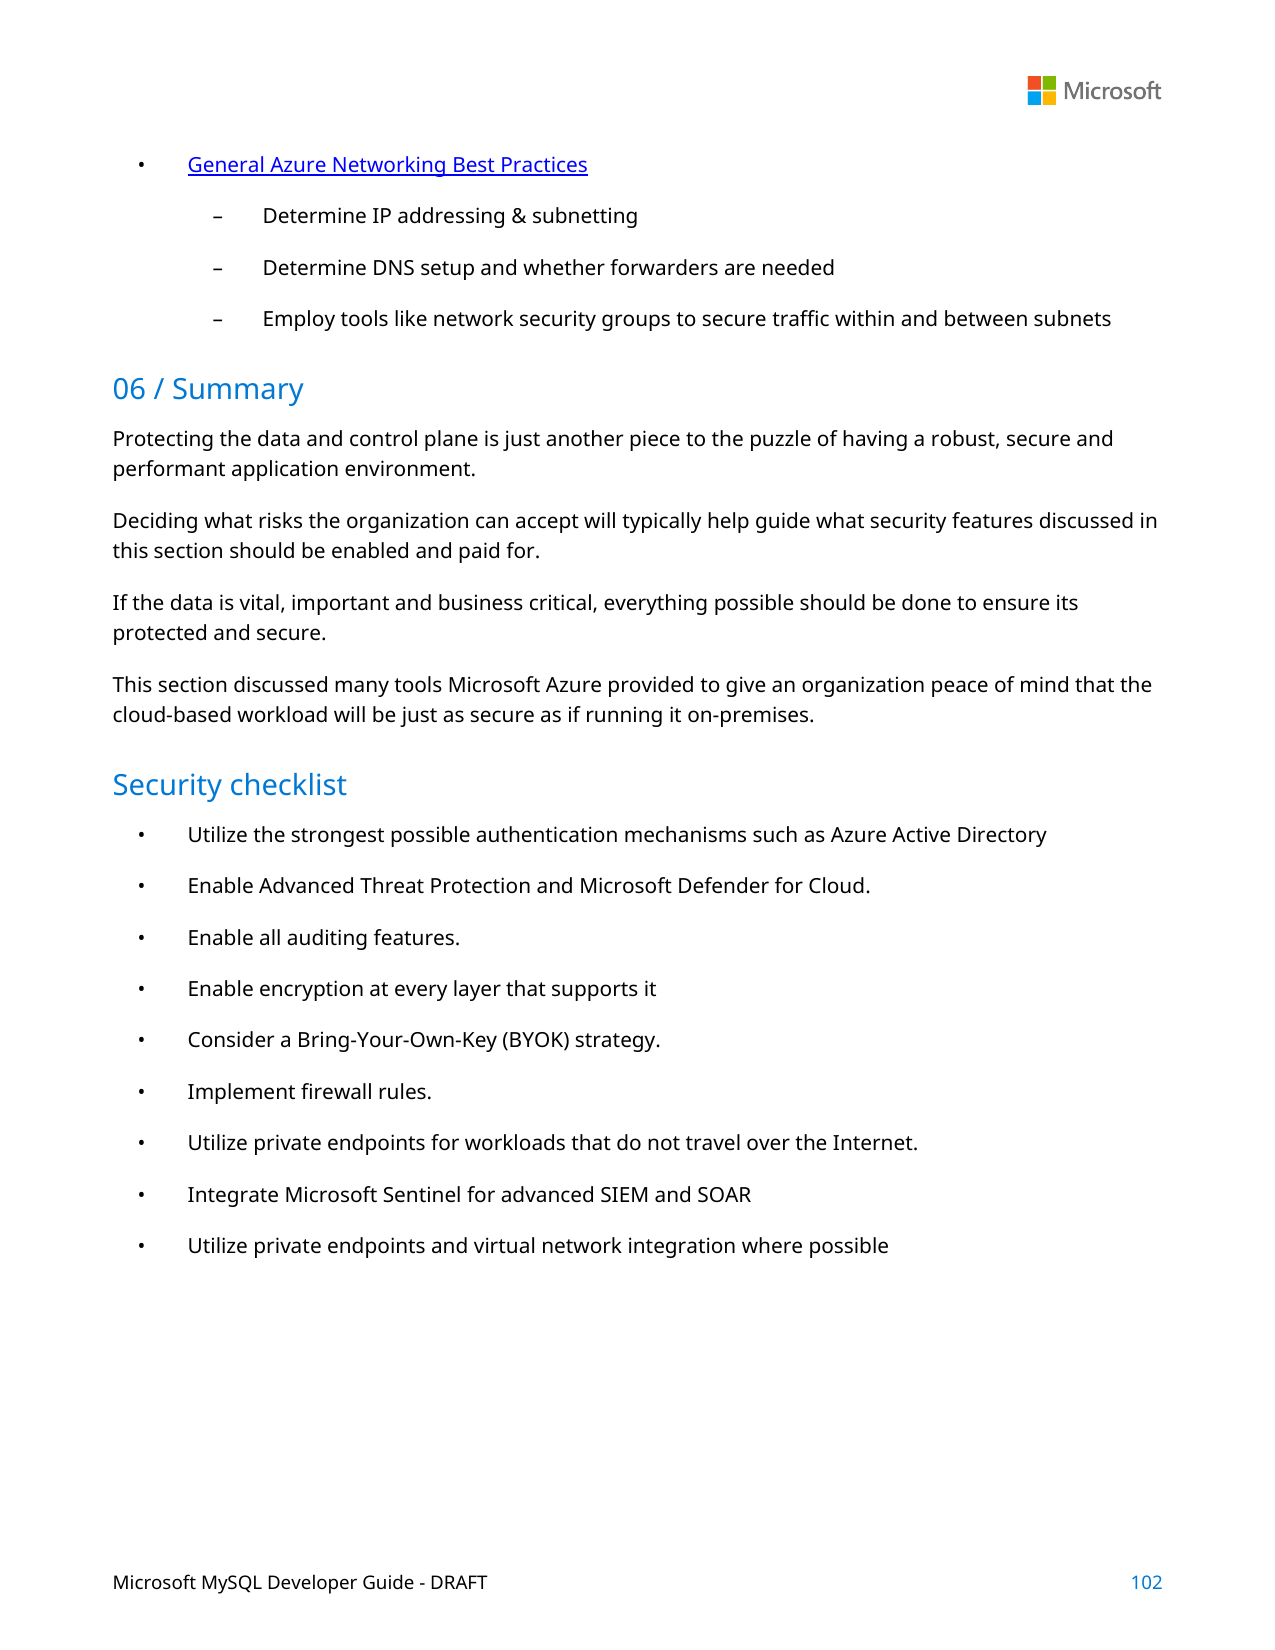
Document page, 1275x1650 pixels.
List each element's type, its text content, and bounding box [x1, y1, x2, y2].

list Determine IP addressing & subnetting [212, 201, 1162, 230]
text If the data is vital, important and business critical, everything possible should be done to ensure its protected and secure. [112, 588, 1162, 647]
list Utilize private endpoints for workloads that do not travel over the Internet. [137, 1128, 1162, 1157]
list Enable all auditing features. [137, 923, 1162, 951]
text This section discussed many tools Microsoft Azure provided to give an organization peace of mind that the cloud-based workload will be just as secure as if running it on-premises. [112, 670, 1162, 729]
list Integrate Microsoft Sentinel for advanced SIEM and SOAR [137, 1180, 1162, 1208]
subtitle Security checklist [112, 764, 1162, 804]
list Utilize private endpoints and virtual network integration where possible [137, 1231, 1162, 1260]
list Enable encryption at every layer that supports it [137, 974, 1162, 1003]
text Deciding what risks the organization can accept will typically help guide what security features discussed in this section should be enabled and paid for. [112, 506, 1162, 565]
picture [1026, 75, 1163, 107]
list Consider a Bring-Your-Own-Key (BYOK) strategy. [137, 1026, 1162, 1054]
subtitle 06 / Summary [112, 368, 1162, 408]
list General Azure Networking Best Practices [137, 150, 1162, 178]
text Protecting the data and control plane is just another piece to the puzzle of having a robust, secure and performant application environment. [112, 424, 1162, 483]
list Determine DNS setup and whether forwarders are needed [212, 253, 1162, 281]
list Employ tools like network security groups to secure traffic within and between subnets [212, 304, 1162, 333]
list Implement firewall rules. [137, 1077, 1162, 1106]
list Enable Advanced Threat Protection and Microsoft Defender for Cloud. [137, 871, 1162, 900]
list Utilize the strongest possible authentication mechanisms such as Azure Active Directory [137, 820, 1162, 848]
